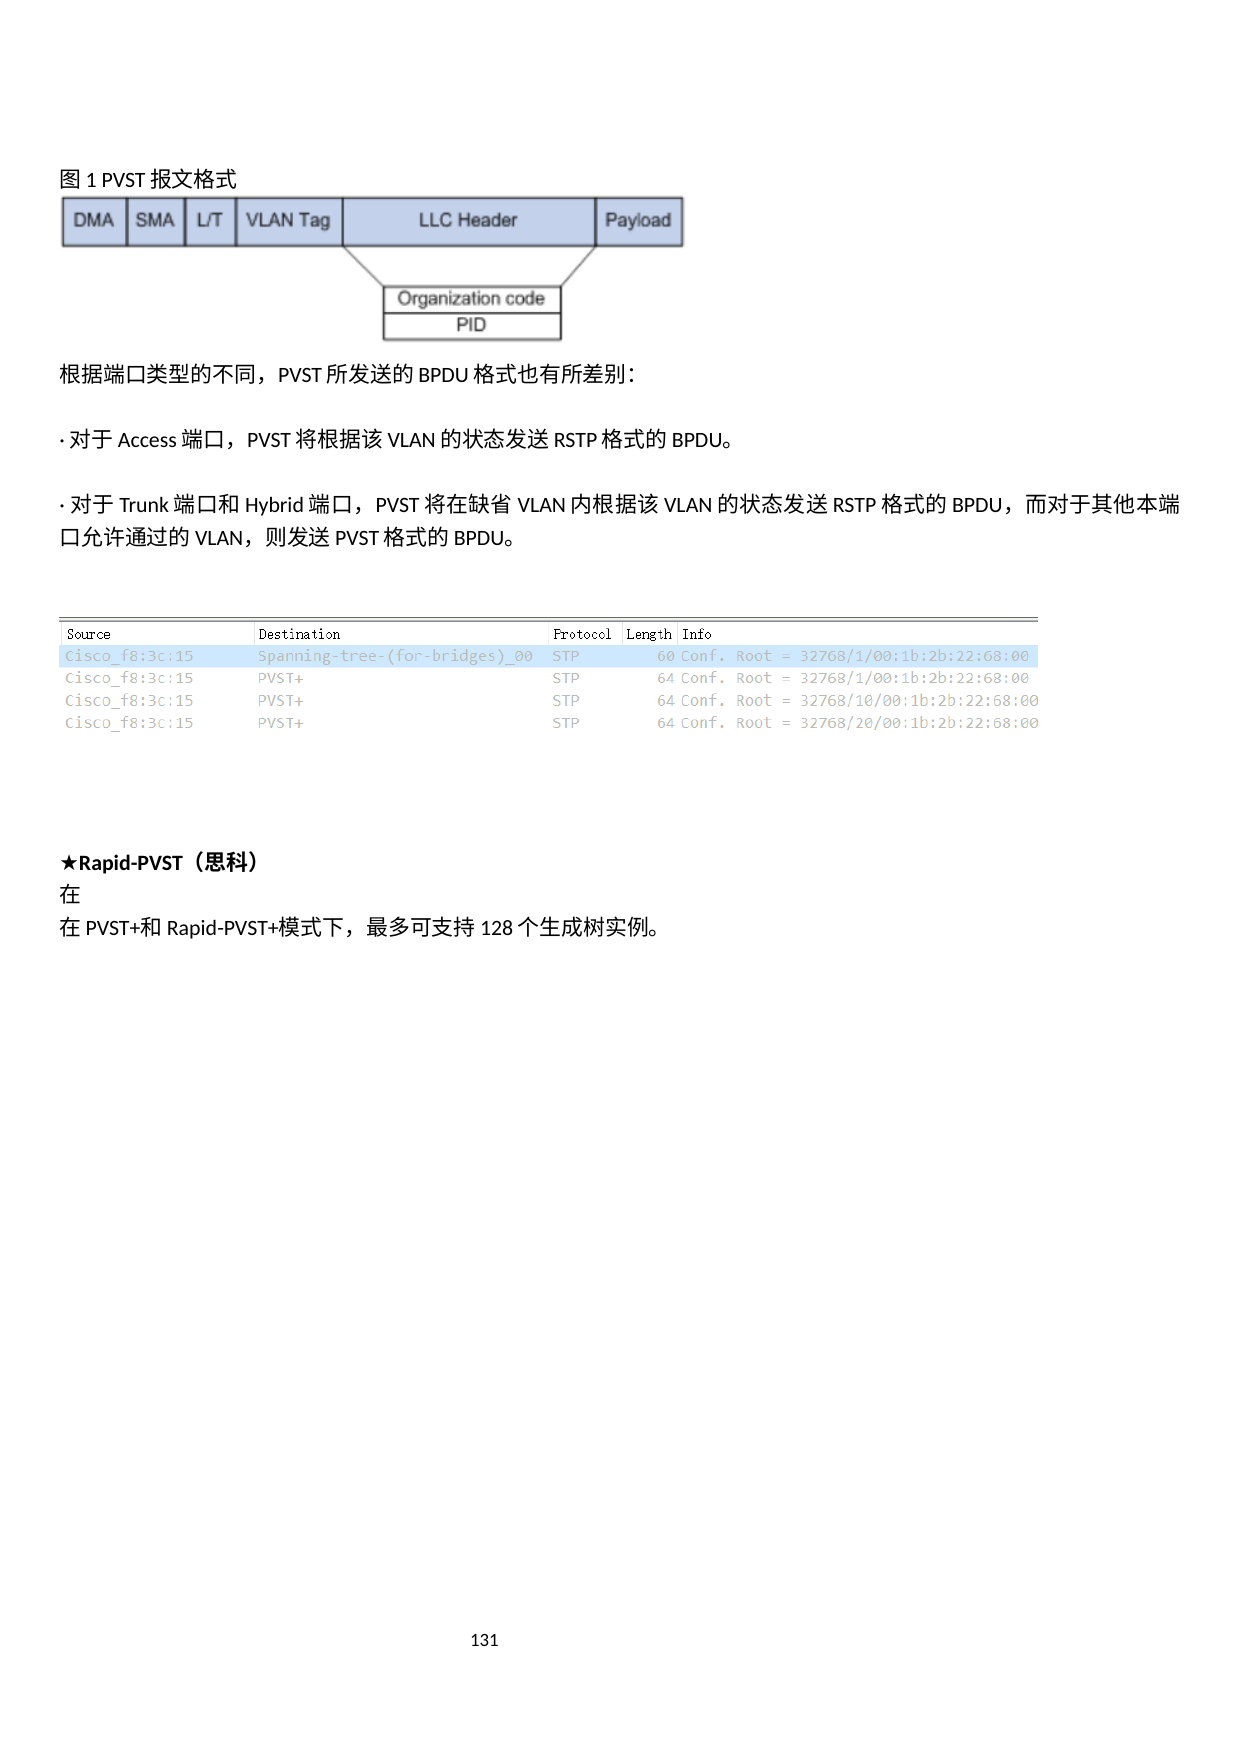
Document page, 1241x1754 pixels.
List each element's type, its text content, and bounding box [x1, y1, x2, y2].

text 在 [59, 877, 1181, 909]
text 根据端口类型的不同，PVST所发送的BPDU格式也有所差别： [59, 357, 1181, 389]
text 图1 PVST报文格式 [59, 162, 1181, 194]
picture [59, 617, 1038, 733]
text 在PVST+和Rapid-PVST+模式下，最多可支持128个生成树实例。 [59, 909, 1181, 942]
picture [59, 194, 688, 345]
text · 对于Access端口，PVST将根据该VLAN的状态发送RSTP格式的BPDU。 [59, 422, 1181, 454]
text ★Rapid-PVST（思科） [59, 844, 1181, 877]
text · 对于Trunk端口和Hybrid端口，PVST将在缺省VLAN内根据该VLAN的状态发送RSTP格式的BPDU，而对于其他本端口允许通过的VLAN，则发送PVST格式的BPDU。 [59, 487, 1181, 552]
